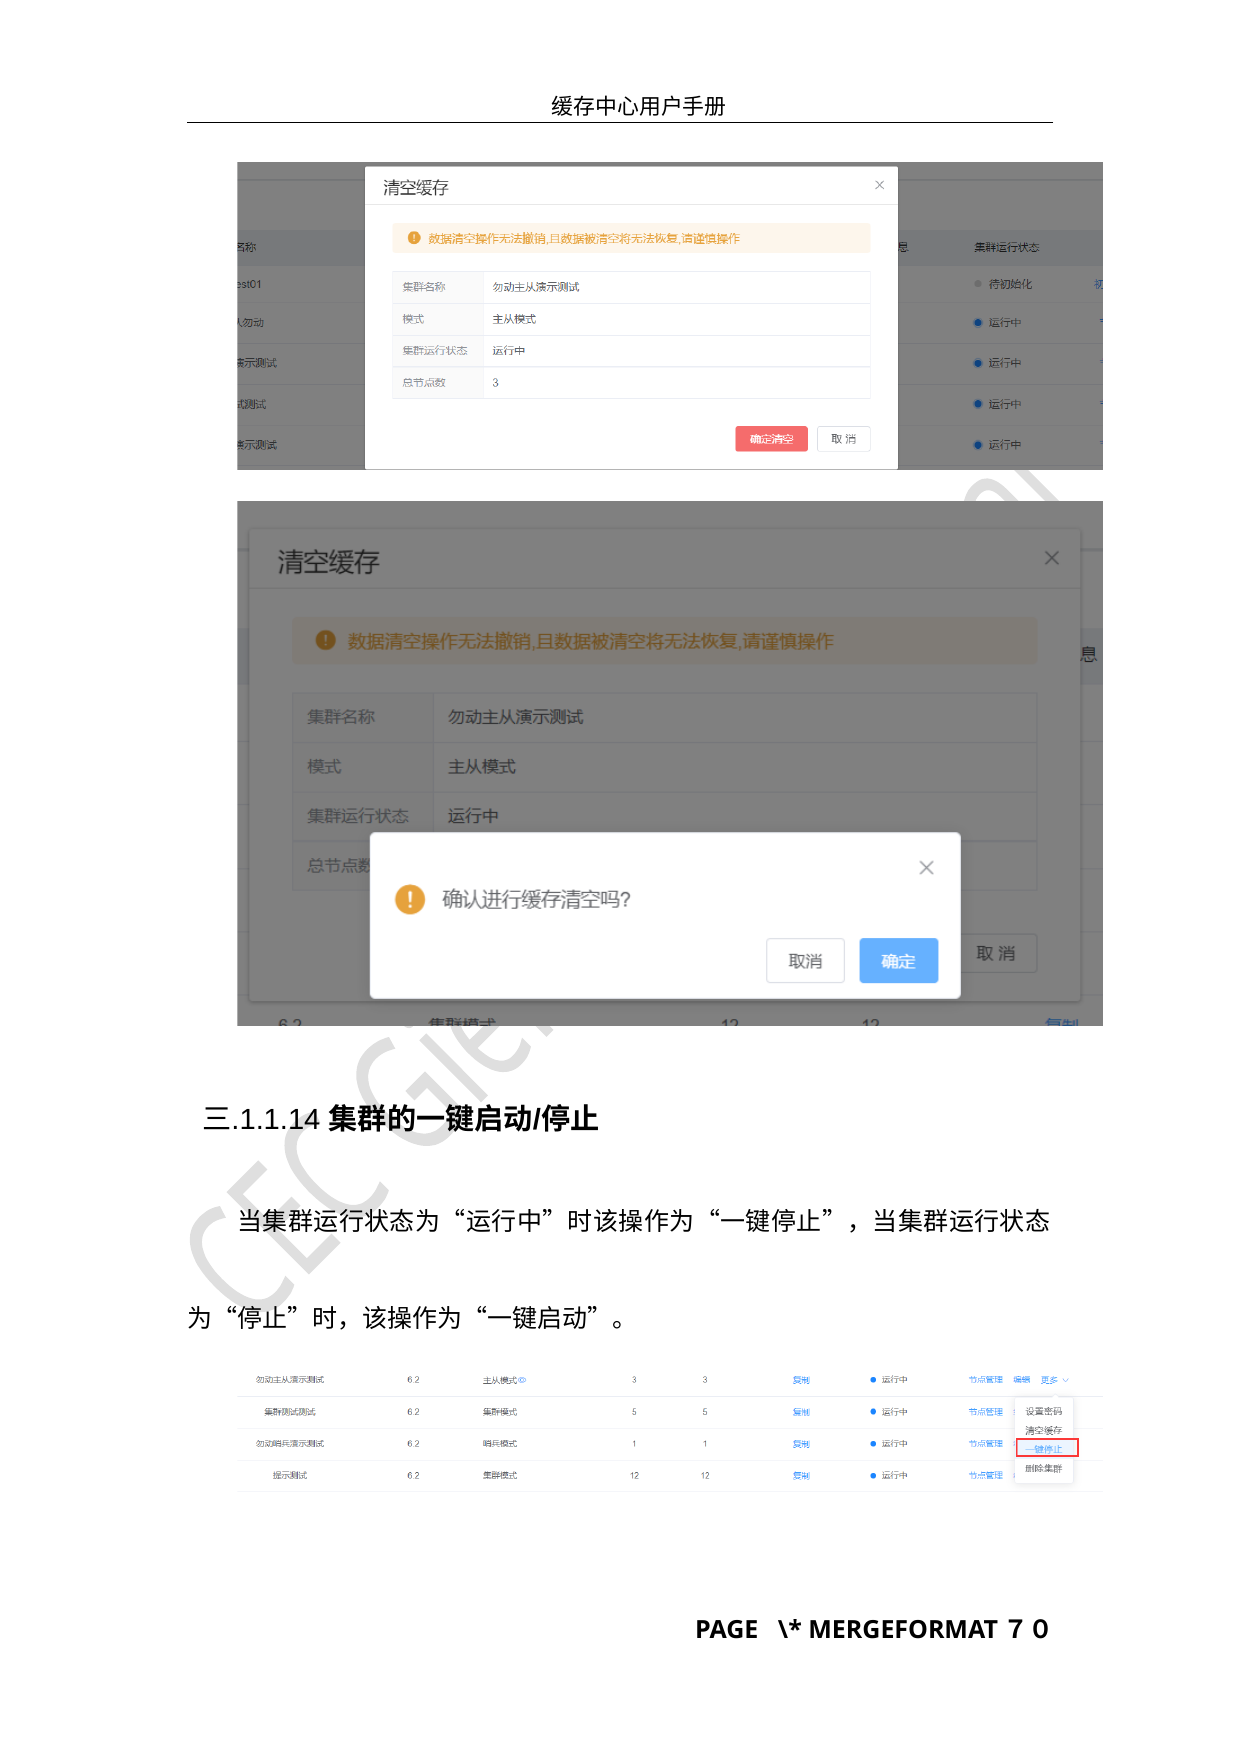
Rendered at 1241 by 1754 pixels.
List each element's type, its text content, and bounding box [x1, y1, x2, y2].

picture [237, 1367, 1103, 1498]
picture [237, 162, 1103, 470]
picture [237, 501, 1103, 1026]
text 当集群运行状态为“运行中”时该操作为“一键停止”，当集群运行状态为“停止”时，该操作为“一键启动”。 [187, 1187, 1053, 1349]
subtitle 集群的一键启动/停止 [202, 1084, 1053, 1149]
